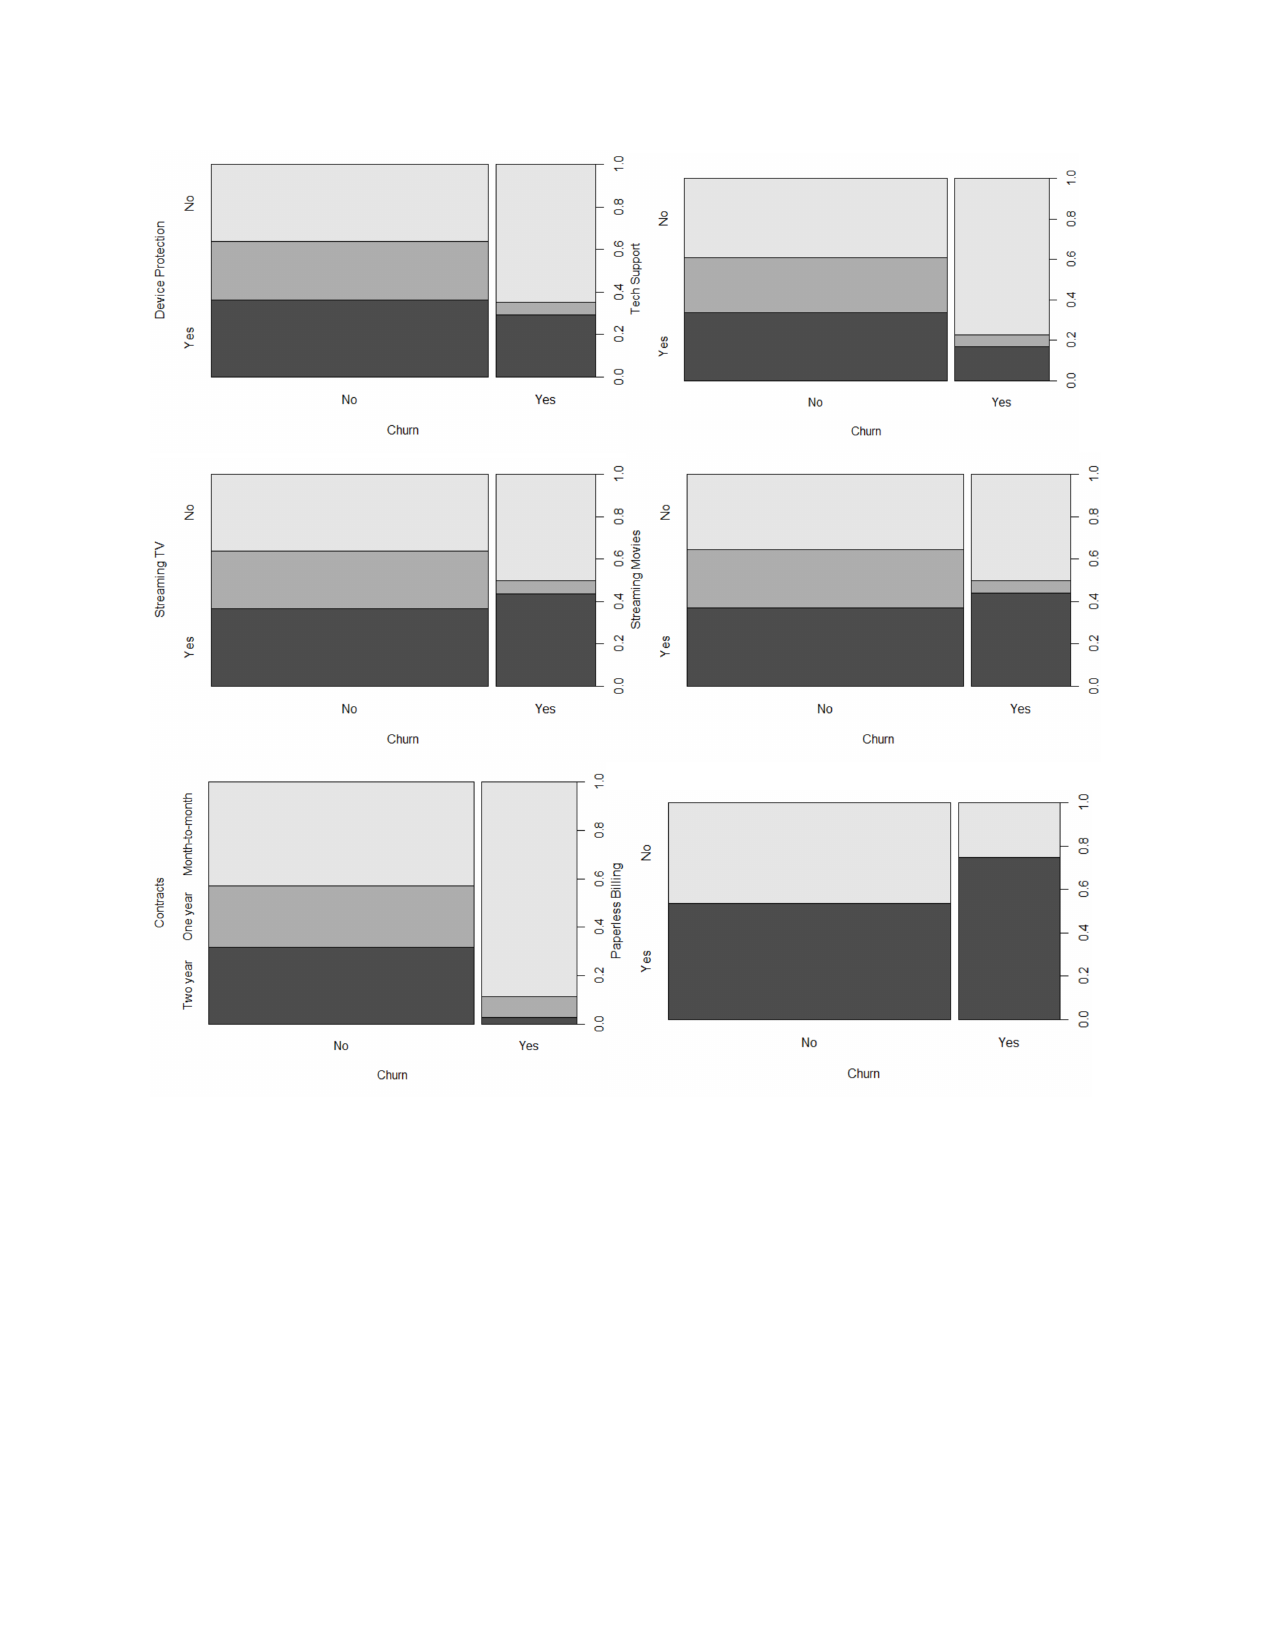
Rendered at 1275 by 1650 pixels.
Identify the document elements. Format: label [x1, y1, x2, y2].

picture [150, 150, 1102, 1097]
